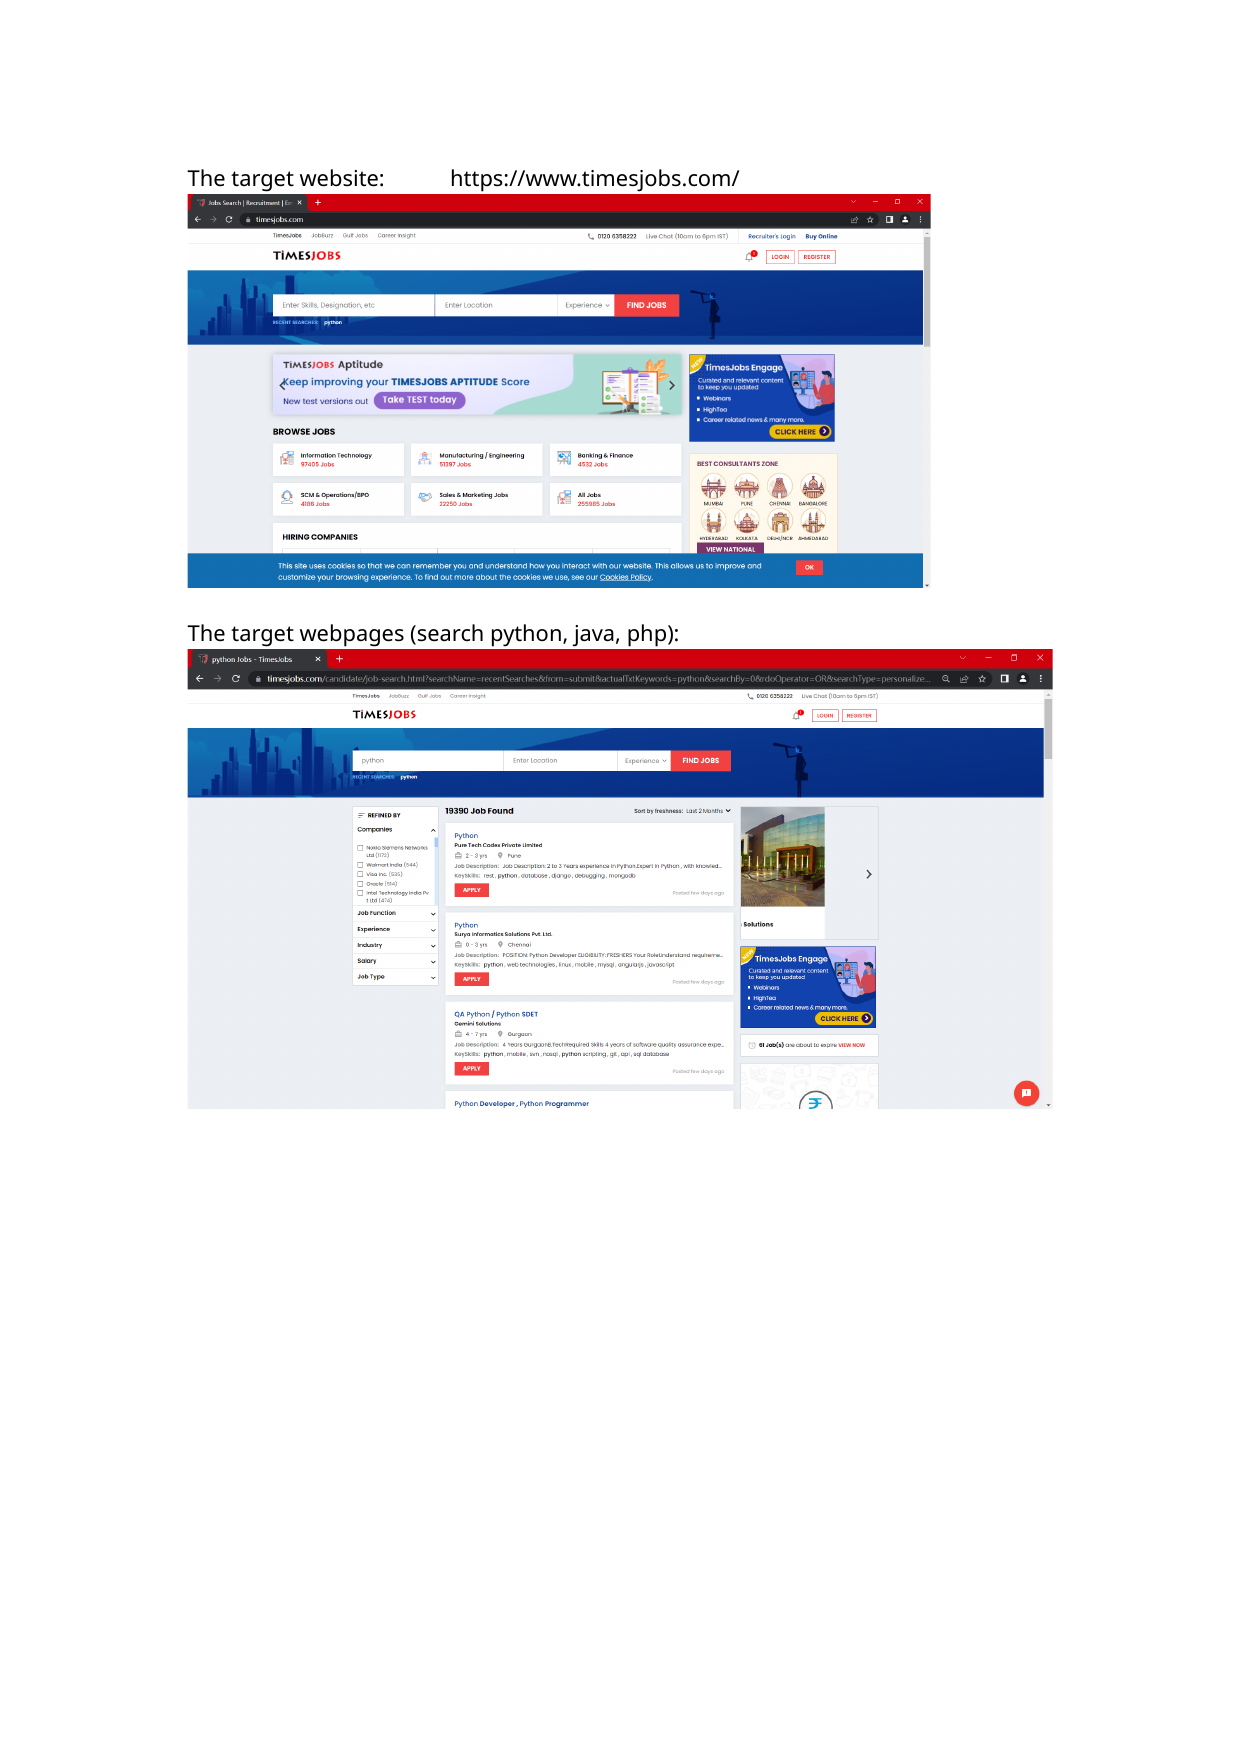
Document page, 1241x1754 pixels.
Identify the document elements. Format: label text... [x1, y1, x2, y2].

text The target website: https://www.timesjobs.com/ [187, 162, 1053, 194]
text The target webpages (search python, java, php): [187, 617, 1053, 649]
picture [187, 194, 931, 588]
picture [187, 649, 1053, 1109]
